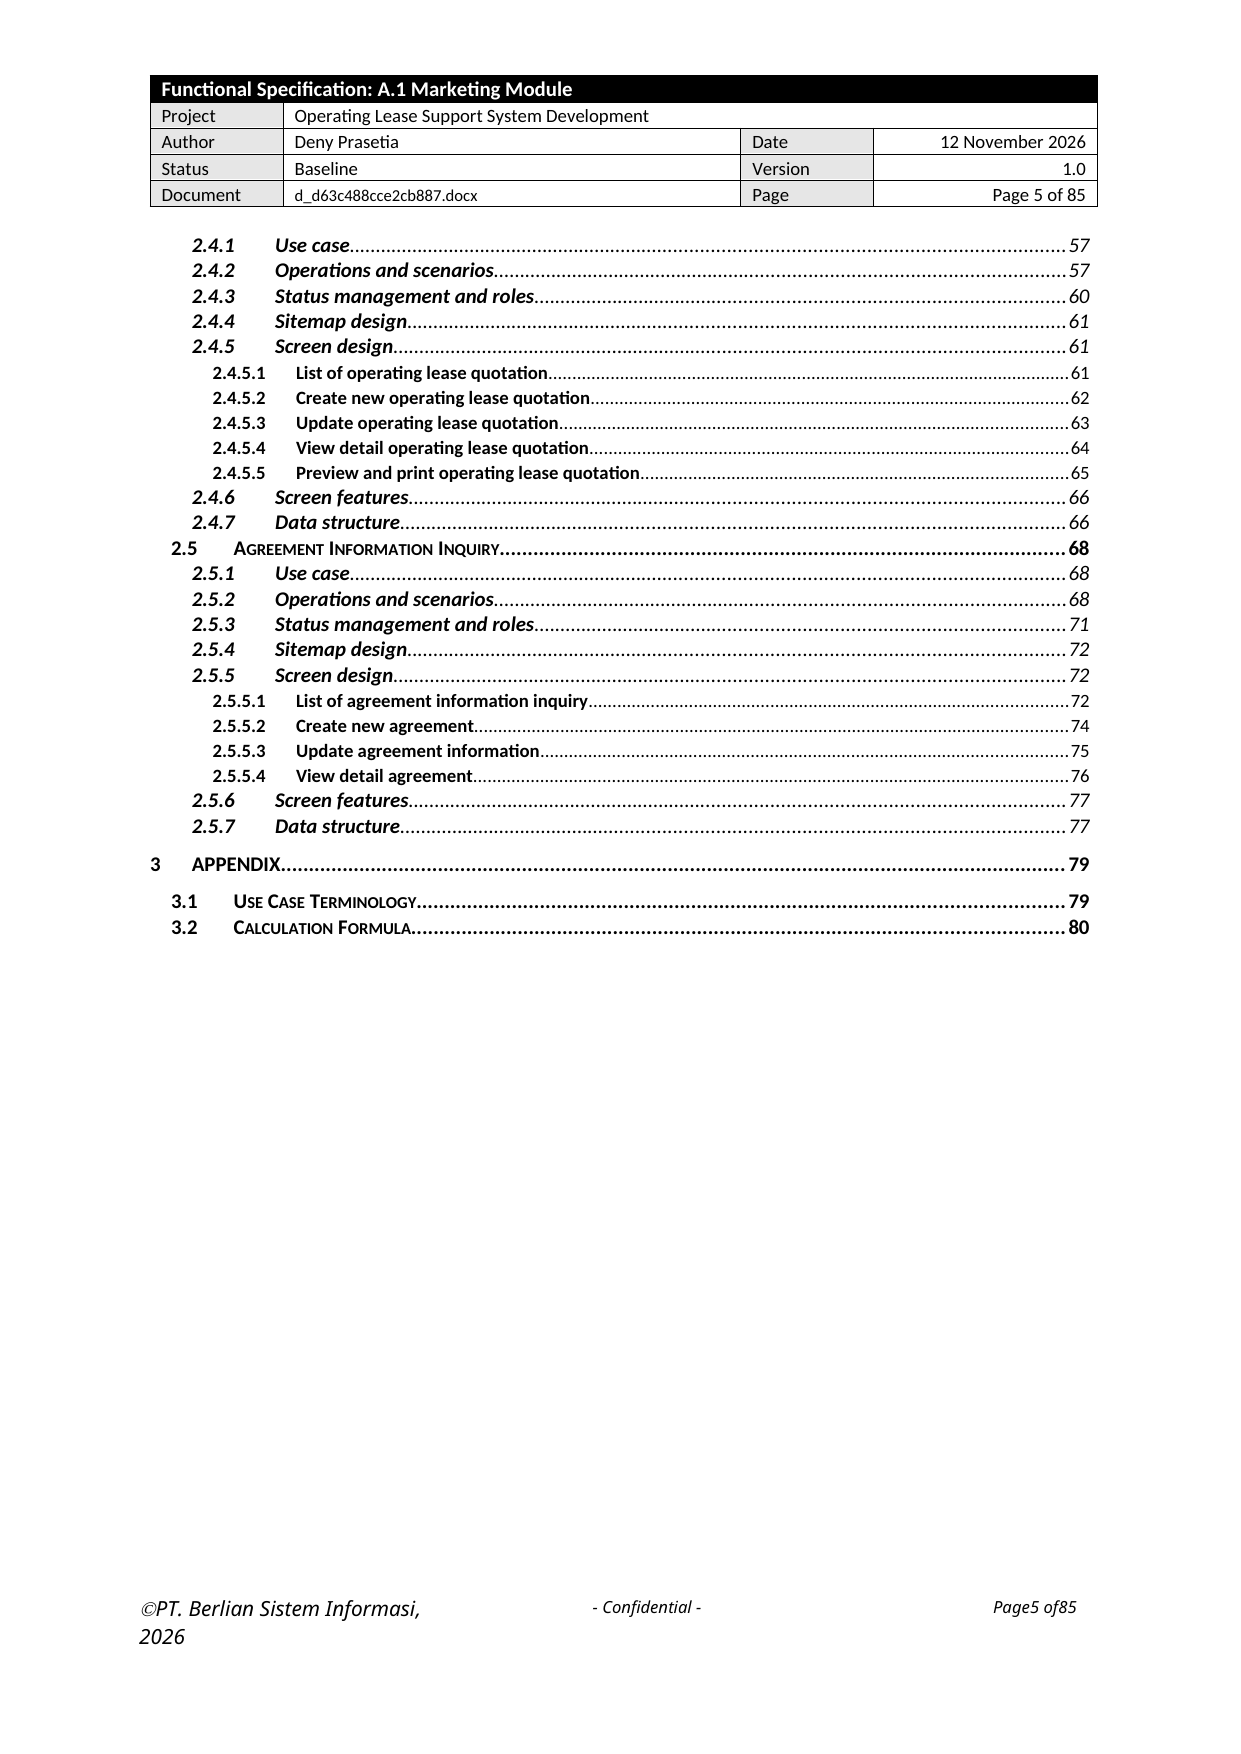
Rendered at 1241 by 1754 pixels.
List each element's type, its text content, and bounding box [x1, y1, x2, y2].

text 2.5.6 Screen features 77 [192, 787, 1090, 813]
text 2.4.7 Data structure 66 [192, 509, 1090, 535]
text 2.5.7 Data structure 77 [192, 813, 1090, 838]
text 2.5 Agreement Information Inquiry 68 [171, 535, 1090, 560]
text 2.4.4 Sitemap design 61 [192, 308, 1090, 334]
text 3.1 Use Case Terminology 79 [171, 889, 1090, 914]
text 2.4.5.5 Preview and print operating lease quotation 65 [212, 459, 1090, 484]
text 2.4.5 Screen design 61 [192, 334, 1090, 359]
text 2.5.2 Operations and scenarios 68 [192, 586, 1090, 611]
text 2.4.5.2 Create new operating lease quotation 62 [212, 384, 1090, 409]
text 2.4.6 Screen features 66 [192, 484, 1090, 509]
text 3.2 Calculation Formula 80 [171, 914, 1090, 939]
text 2.4.5.3 Update operating lease quotation 63 [212, 409, 1090, 434]
text 2.5.4 Sitemap design 72 [192, 637, 1090, 662]
text 2.4.5.4 View detail operating lease quotation 64 [212, 434, 1090, 459]
text 2.4.3 Status management and roles 60 [192, 283, 1090, 308]
text 2.5.5.1 List of agreement information inquiry 72 [212, 687, 1090, 712]
text 2.5.3 Status management and roles 71 [192, 611, 1090, 637]
text 2.5.5.2 Create new agreement 74 [212, 712, 1090, 737]
text 2.4.5.1 List of operating lease quotation 61 [212, 359, 1090, 384]
text 2.4.1 Use case 57 [192, 232, 1090, 257]
text 2.4.2 Operations and scenarios 57 [192, 257, 1090, 283]
text 2.5.5.3 Update agreement information 75 [212, 737, 1090, 762]
text 2.5.1 Use case 68 [192, 560, 1090, 586]
text 3 Appendix 79 [150, 851, 1090, 876]
text 2.5.5.4 View detail agreement 76 [212, 762, 1090, 787]
text 2.5.5 Screen design 72 [192, 662, 1090, 687]
